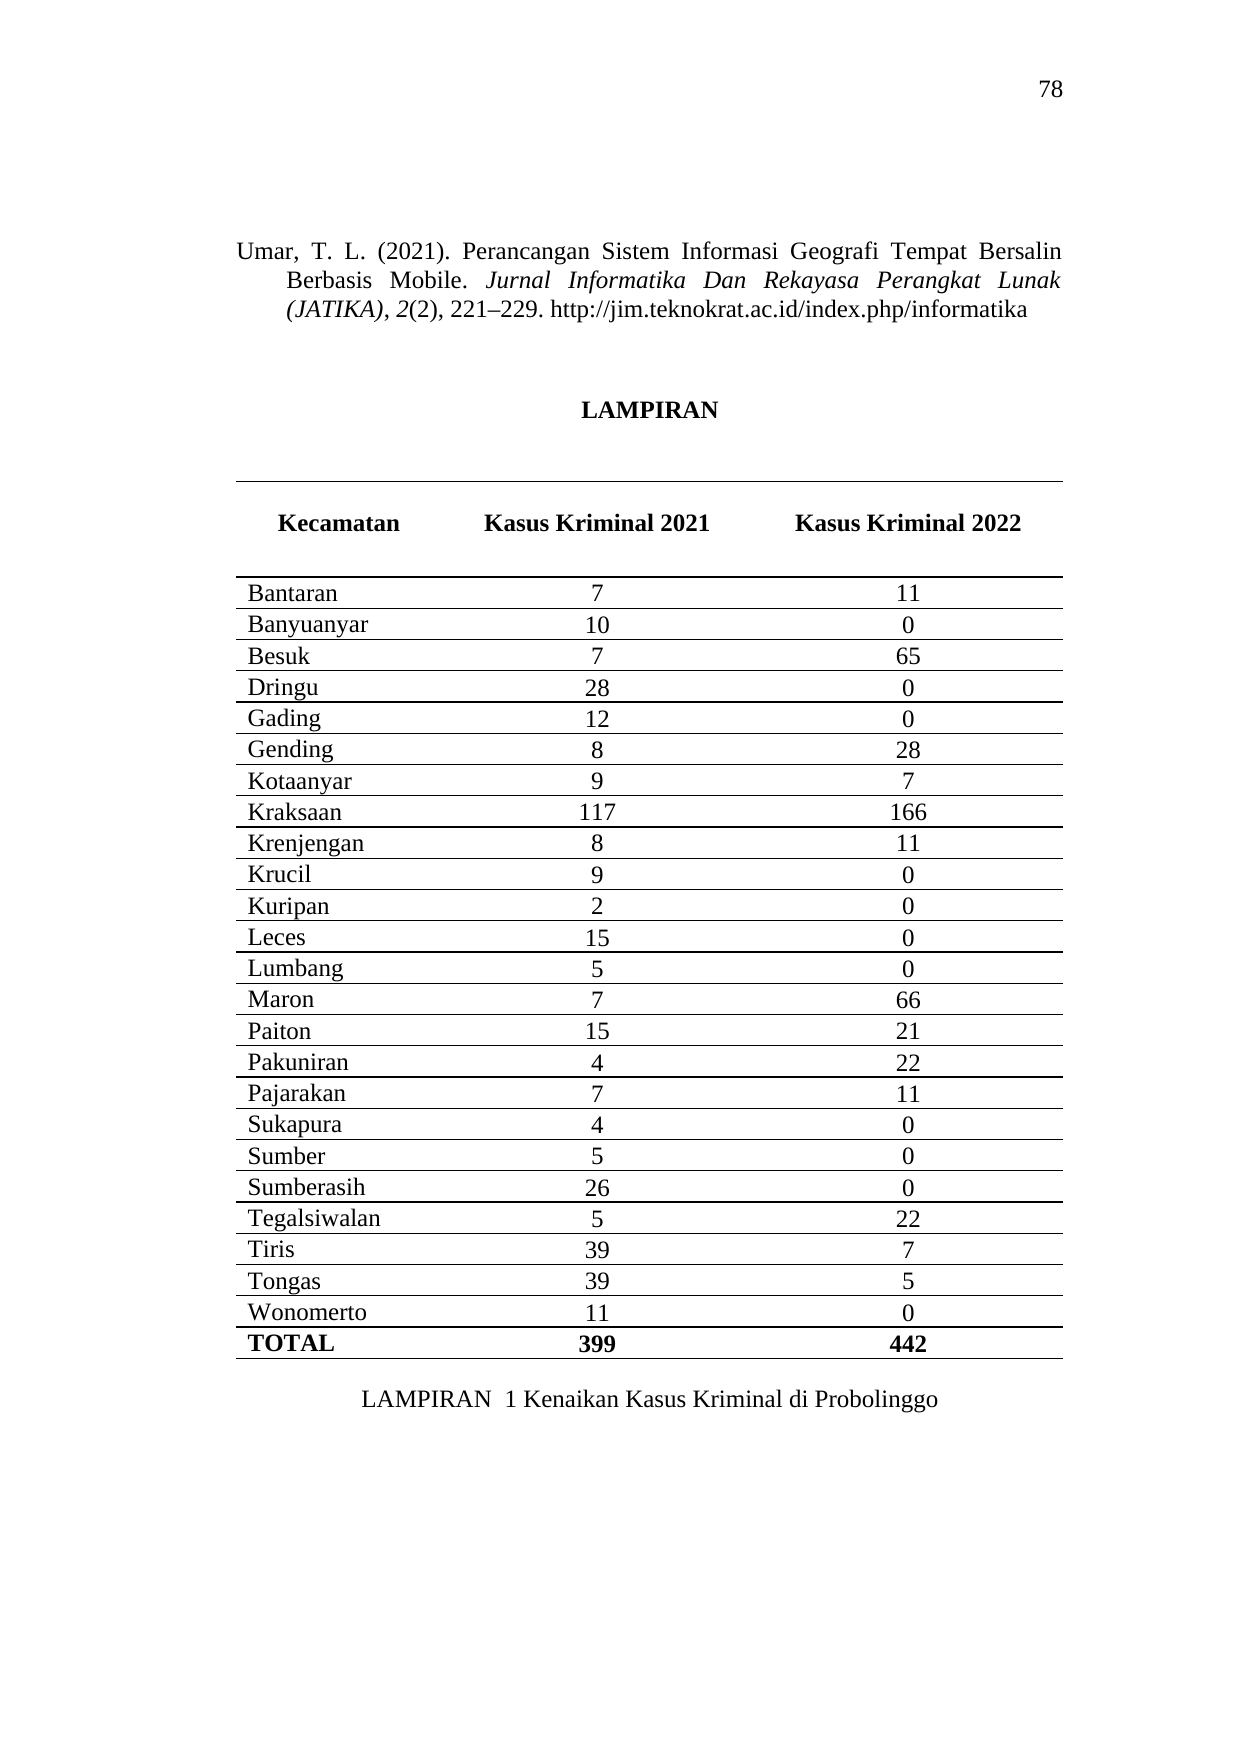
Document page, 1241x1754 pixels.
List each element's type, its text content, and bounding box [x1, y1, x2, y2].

table_cell Tiris [236, 1234, 441, 1264]
table_cell Pajarakan [236, 1078, 441, 1108]
table_cell Tongas [236, 1265, 441, 1295]
table_cell 7 [441, 578, 753, 608]
table_cell 11 [753, 578, 1063, 608]
table_cell Kotaanyar [236, 765, 441, 795]
table_cell 11 [753, 1078, 1063, 1108]
table_cell 2 [441, 890, 753, 920]
table_cell Dringu [236, 671, 441, 701]
table_cell 15 [441, 921, 753, 951]
table_cell 10 [441, 609, 753, 639]
table_cell 0 [753, 953, 1063, 983]
table_cell 7 [441, 640, 753, 670]
table_cell Besuk [236, 640, 441, 670]
table_cell Pakuniran [236, 1046, 441, 1076]
table_cell 5 [753, 1265, 1063, 1295]
table_cell 166 [753, 796, 1063, 826]
table_cell 7 [441, 1078, 753, 1108]
table_cell Gending [236, 734, 441, 764]
table_cell Sumber [236, 1140, 441, 1170]
table_cell 0 [753, 1171, 1063, 1201]
table_cell TOTAL [236, 1328, 441, 1358]
table_cell 4 [441, 1109, 753, 1139]
table_cell Krenjengan [236, 828, 441, 858]
table_cell 7 [441, 984, 753, 1014]
table_cell 7 [753, 1234, 1063, 1264]
text LAMPIRAN 1 Kenaikan Kasus Kriminal di Probolinggo [236, 1384, 1063, 1412]
table_cell 0 [753, 671, 1063, 701]
table_cell 0 [753, 859, 1063, 889]
table_cell 26 [441, 1171, 753, 1201]
table_cell Krucil [236, 859, 441, 889]
table_cell 15 [441, 1015, 753, 1045]
table_cell 28 [441, 671, 753, 701]
table_cell 9 [441, 765, 753, 795]
table_cell 5 [441, 953, 753, 983]
table_cell 12 [441, 703, 753, 733]
table_cell Paiton [236, 1015, 441, 1045]
table_cell Tegalsiwalan [236, 1203, 441, 1233]
table_cell 0 [753, 703, 1063, 733]
table_cell 8 [441, 734, 753, 764]
table_cell Sumberasih [236, 1171, 441, 1201]
table_cell Bantaran [236, 578, 441, 608]
table_cell 0 [753, 1140, 1063, 1170]
table_cell 442 [753, 1328, 1063, 1358]
table_header Kasus Kriminal 2022 [753, 482, 1063, 576]
table_cell 5 [441, 1203, 753, 1233]
table_cell 0 [753, 921, 1063, 951]
table_cell 39 [441, 1265, 753, 1295]
table_cell 11 [753, 828, 1063, 858]
table_cell 22 [753, 1203, 1063, 1233]
table_cell 117 [441, 796, 753, 826]
table_header Kecamatan [236, 482, 441, 576]
table_cell Kuripan [236, 890, 441, 920]
subtitle LAMPIRAN [236, 395, 1063, 423]
table_cell 4 [441, 1046, 753, 1076]
table_cell Kraksaan [236, 796, 441, 826]
table_cell 39 [441, 1234, 753, 1264]
table_cell 21 [753, 1015, 1063, 1045]
table_cell 8 [441, 828, 753, 858]
table_cell 11 [441, 1296, 753, 1326]
table_cell 9 [441, 859, 753, 889]
table_cell 0 [753, 890, 1063, 920]
table_cell 22 [753, 1046, 1063, 1076]
table_cell 0 [753, 609, 1063, 639]
table_cell 399 [441, 1328, 753, 1358]
table_cell Gading [236, 703, 441, 733]
table_cell Wonomerto [236, 1296, 441, 1326]
table_cell 7 [753, 765, 1063, 795]
table_cell Banyuanyar [236, 609, 441, 639]
table_cell 28 [753, 734, 1063, 764]
table_cell Sukapura [236, 1109, 441, 1139]
table_cell Lumbang [236, 953, 441, 983]
table_cell 66 [753, 984, 1063, 1014]
table_cell Leces [236, 921, 441, 951]
table_cell Maron [236, 984, 441, 1014]
text Umar, T. L. (2021). Perancangan Sistem Informasi Geografi Tempat Bersalin Berbasis Mobile. Jurnal Informatika Dan Rekayasa Perangkat Lunak (JATIKA), 2(2), 221–229. http://jim.teknokrat.ac.id/index.php/informatika [236, 236, 1063, 322]
table_cell 0 [753, 1296, 1063, 1326]
table_cell 65 [753, 640, 1063, 670]
table_cell 5 [441, 1140, 753, 1170]
table_cell 0 [753, 1109, 1063, 1139]
table_header Kasus Kriminal 2021 [441, 482, 753, 576]
